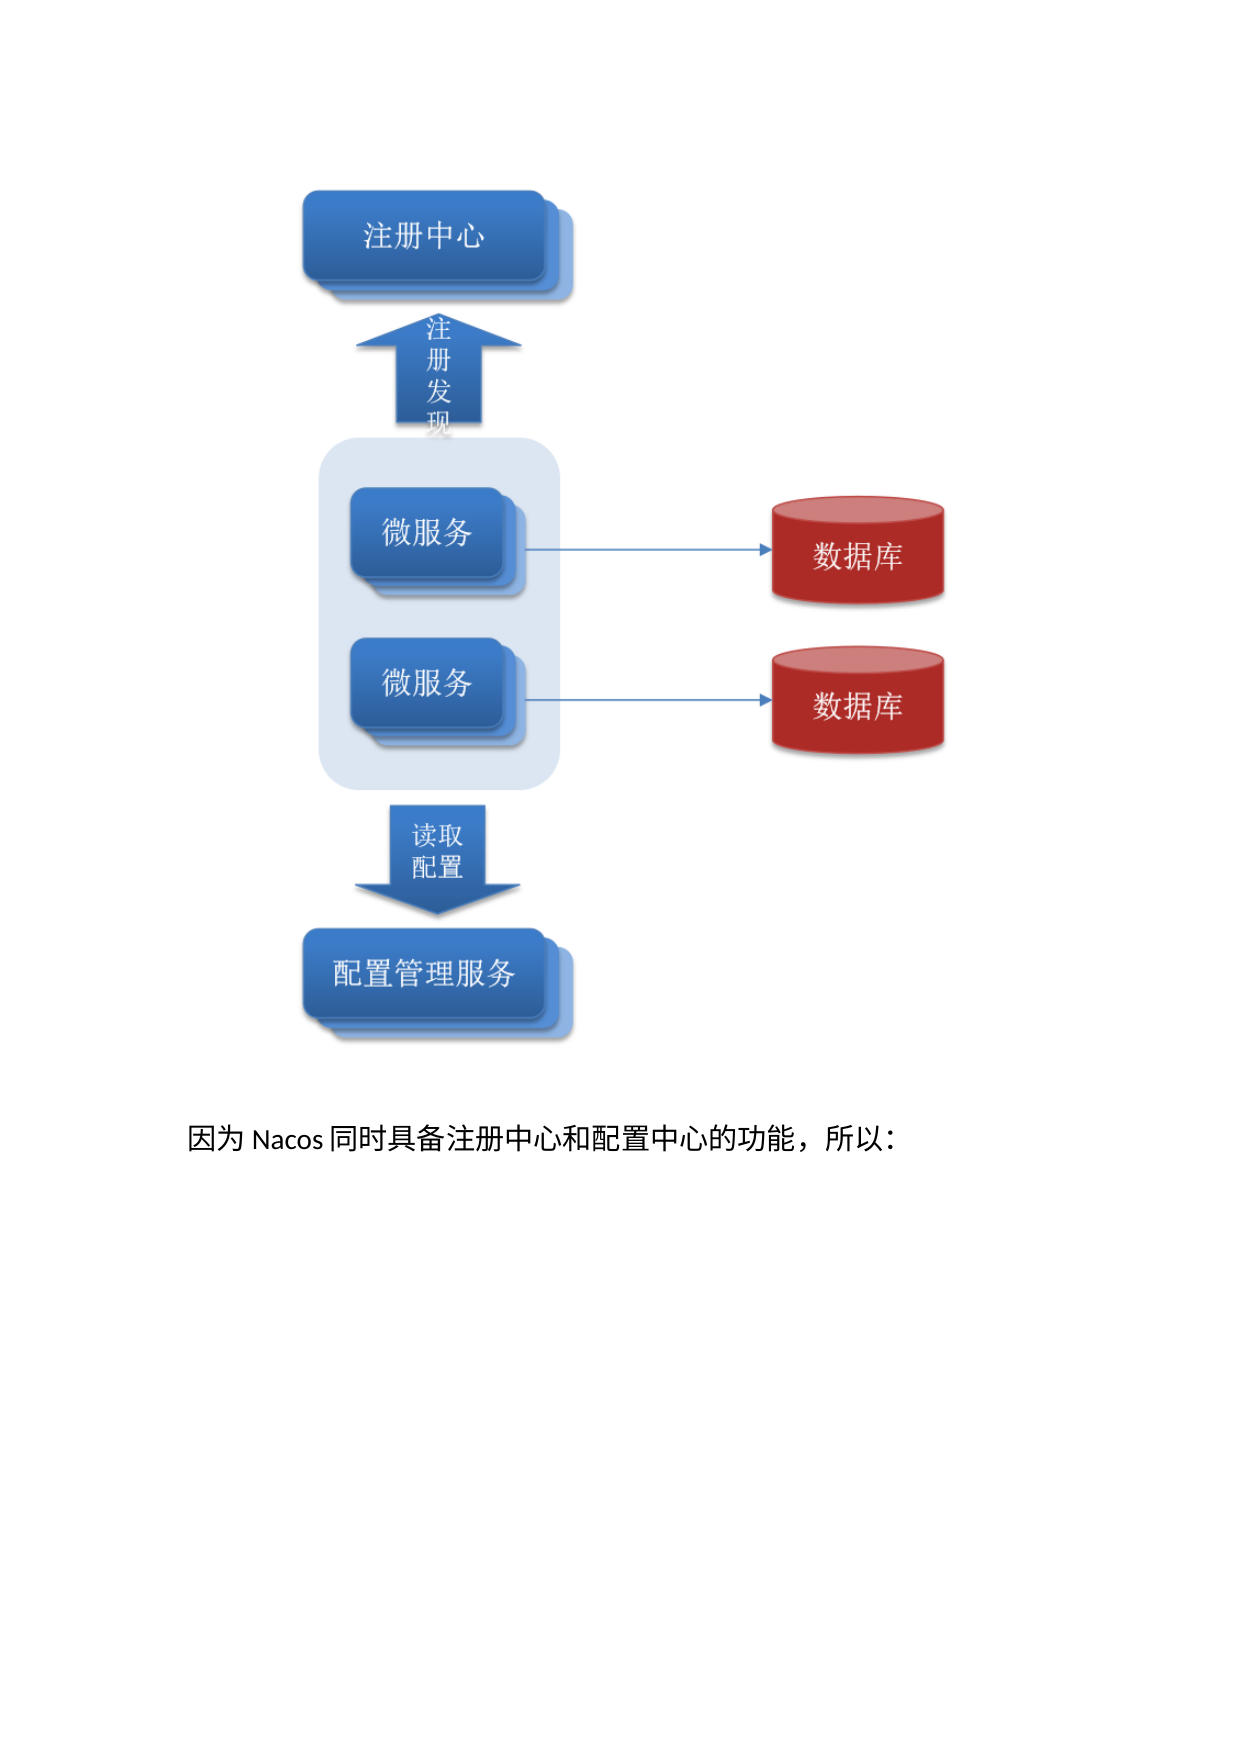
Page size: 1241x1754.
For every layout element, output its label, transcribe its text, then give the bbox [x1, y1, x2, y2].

picture [187, 162, 1053, 1102]
text 因为Nacos同时具备注册中心和配置中心的功能，所以： [187, 1104, 1053, 1169]
